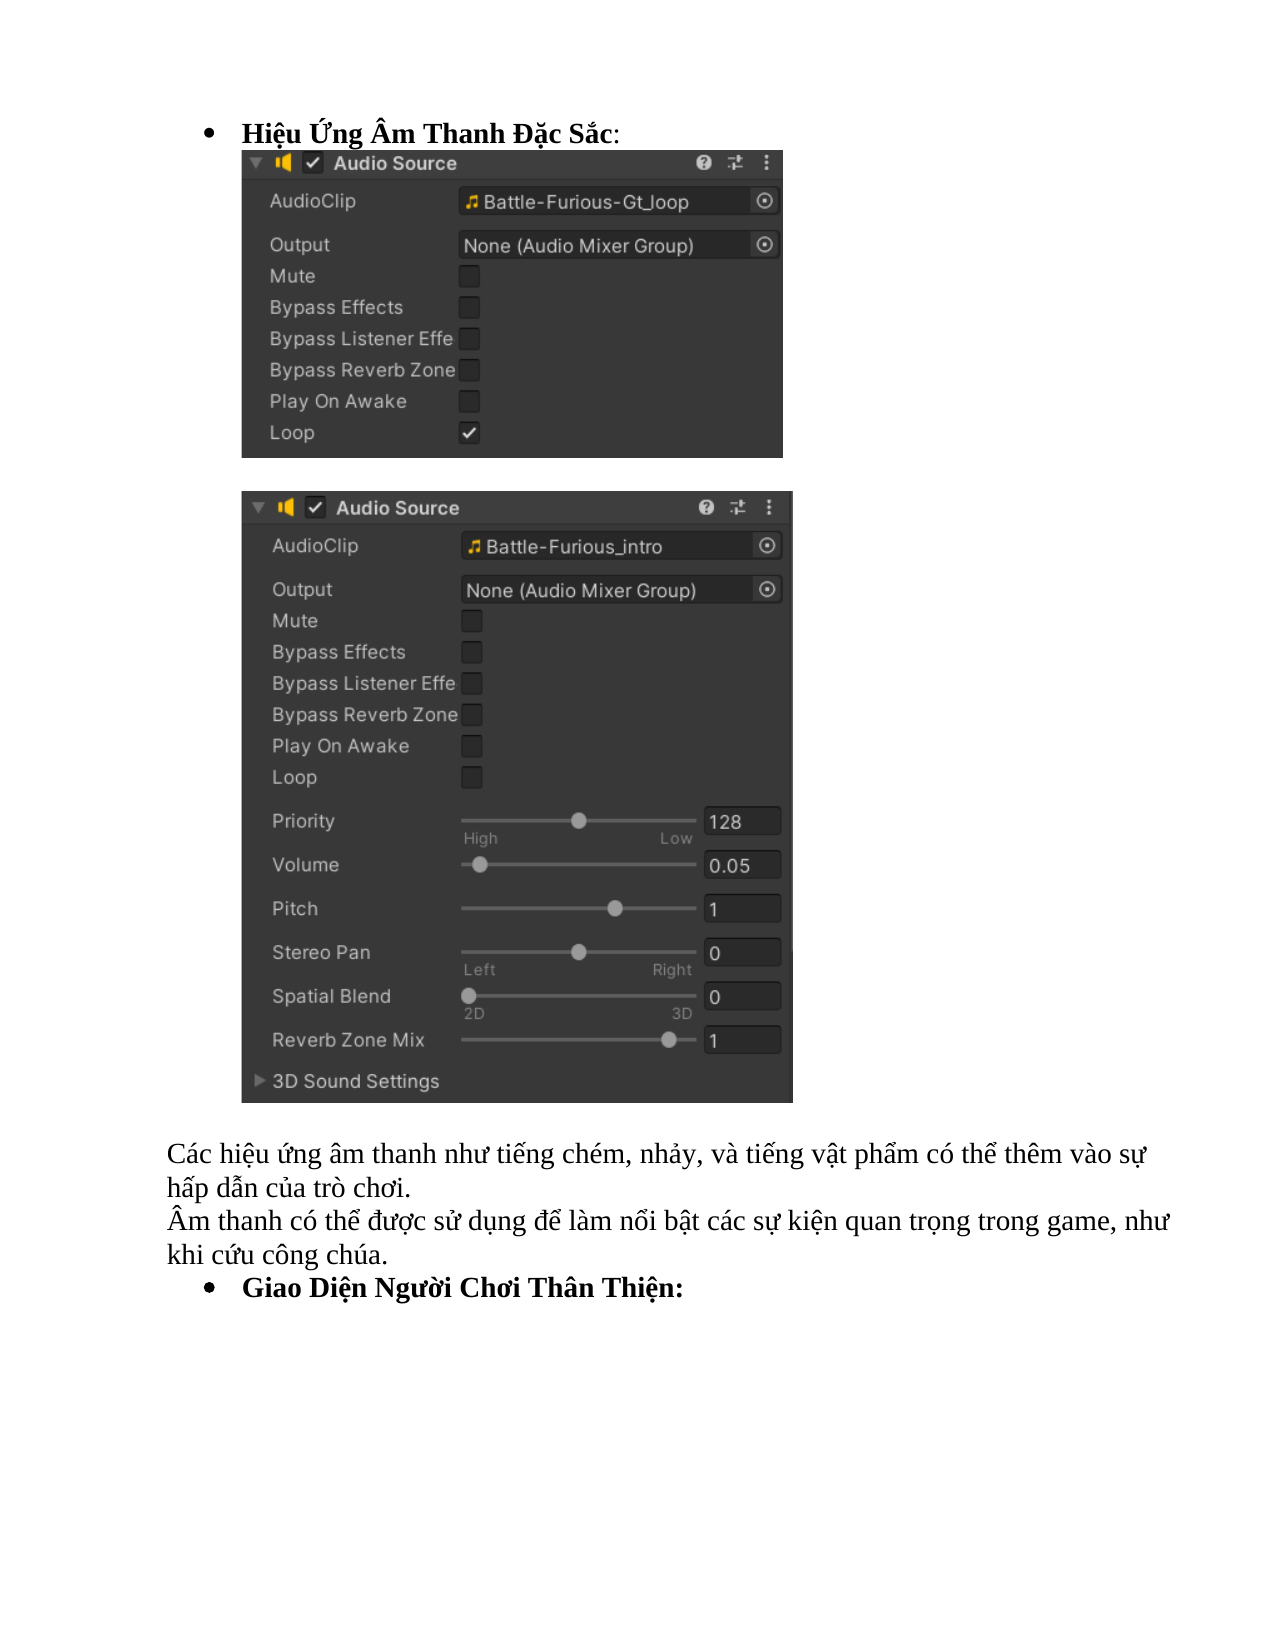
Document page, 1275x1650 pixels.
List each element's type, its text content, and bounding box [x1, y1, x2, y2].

text Âm thanh có thể được sử dụng để làm nổi bật các sự kiện quan trọng trong game, như khi cứu công chúa. [167, 1203, 1183, 1270]
picture [241, 491, 793, 1103]
list Hiệu Ứng Âm Thanh Đặc Sắc: [204, 117, 1183, 150]
picture [241, 150, 783, 458]
list Giao Diện Người Chơi Thân Thiện: [204, 1270, 1183, 1304]
text Các hiệu ứng âm thanh như tiếng chém, nhảy, và tiếng vật phẩm có thể thêm vào sự hấp dẫn của trò chơi. [167, 1136, 1183, 1203]
